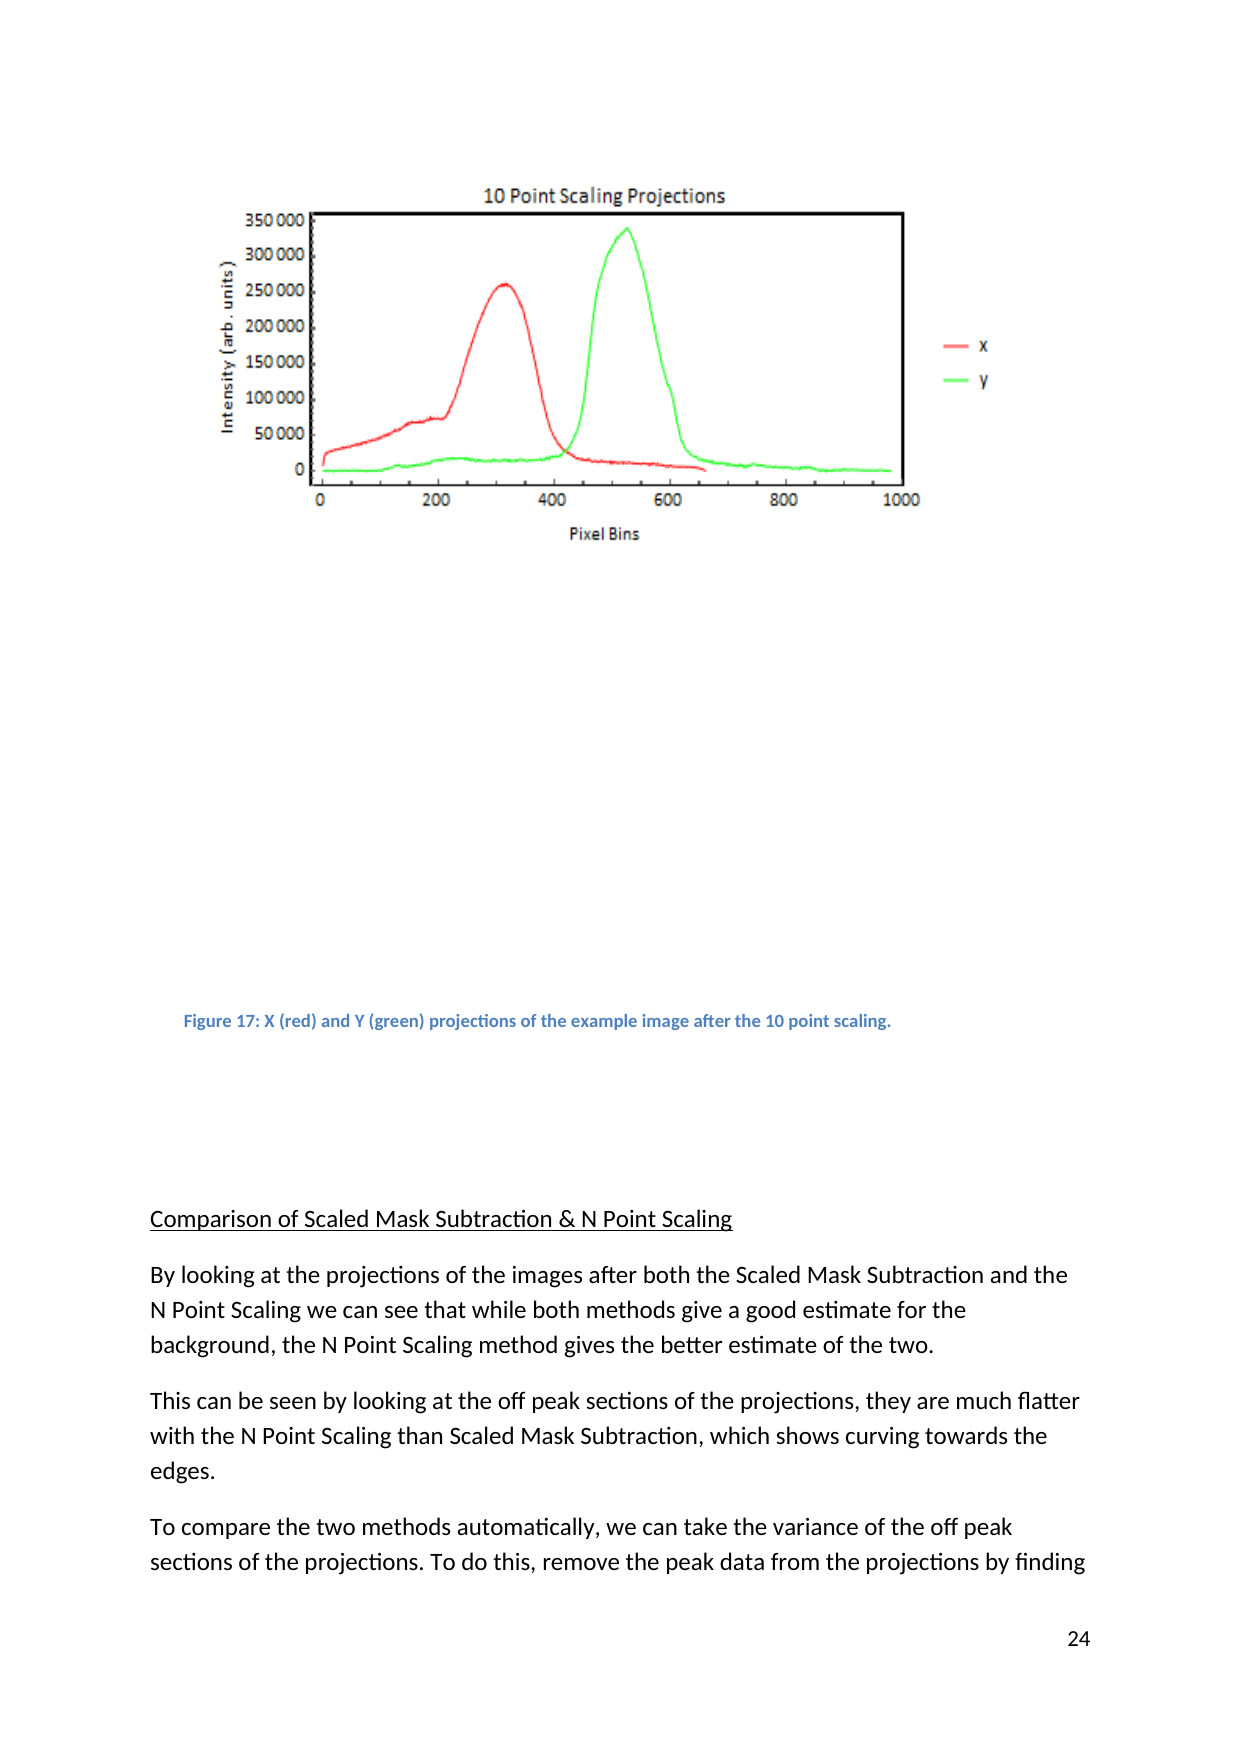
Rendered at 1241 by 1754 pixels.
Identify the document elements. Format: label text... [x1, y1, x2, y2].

text Comparison of Scaled Mask Subtraction & N Point Scaling [150, 1203, 1090, 1234]
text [150, 1511, 1090, 1577]
picture [217, 180, 997, 551]
text This can be seen by looking at the off peak sections of the projections, they are much flatter with the N Point Scaling than Scaled Mask Subtraction, which shows curving towards the edges. [150, 1385, 1090, 1486]
text By looking at the projections of the images after both the Scaled Mask Subtraction and the N Point Scaling we can see that while both methods give a good estimate for the background, the N Point Scaling method gives the better estimate of the two. [150, 1259, 1090, 1360]
